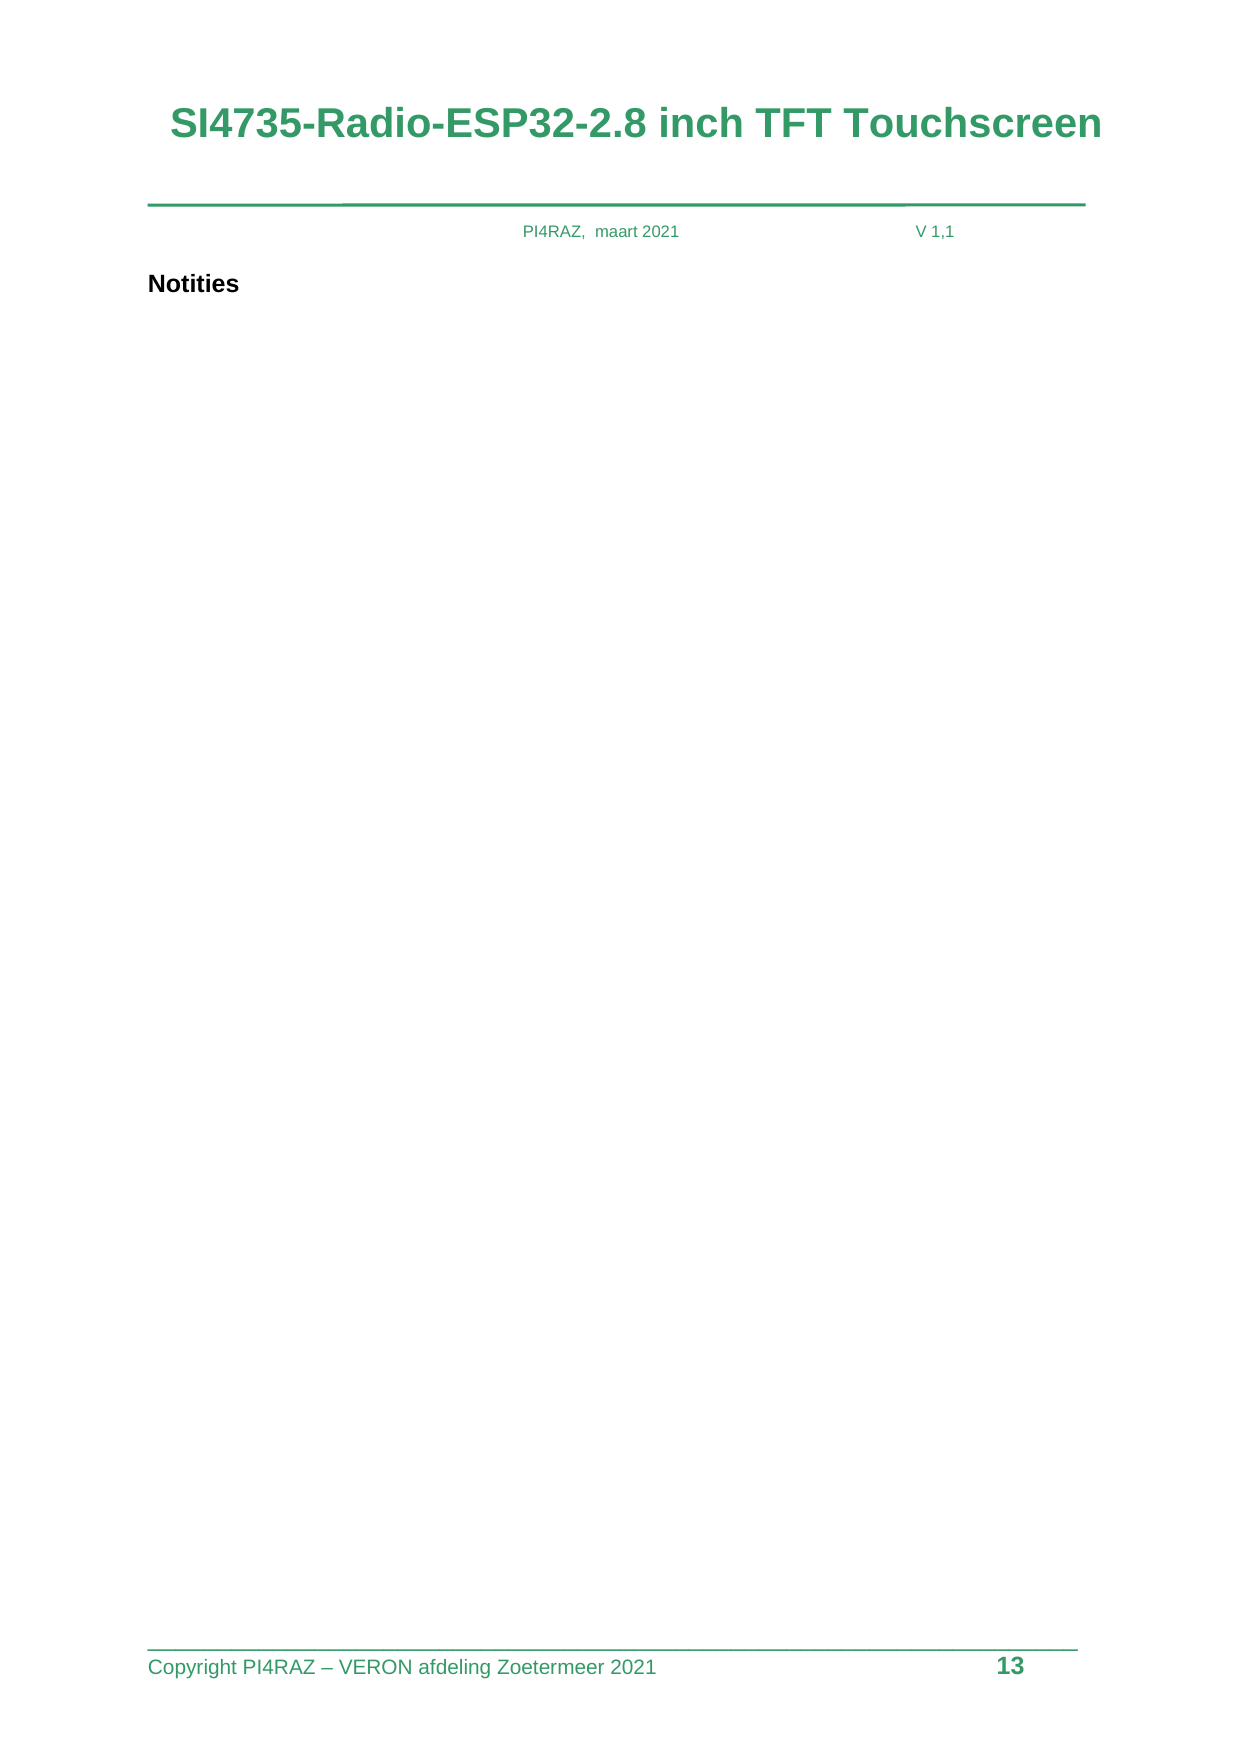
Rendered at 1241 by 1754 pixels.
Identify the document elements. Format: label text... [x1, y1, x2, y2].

text Notities [148, 269, 1125, 298]
